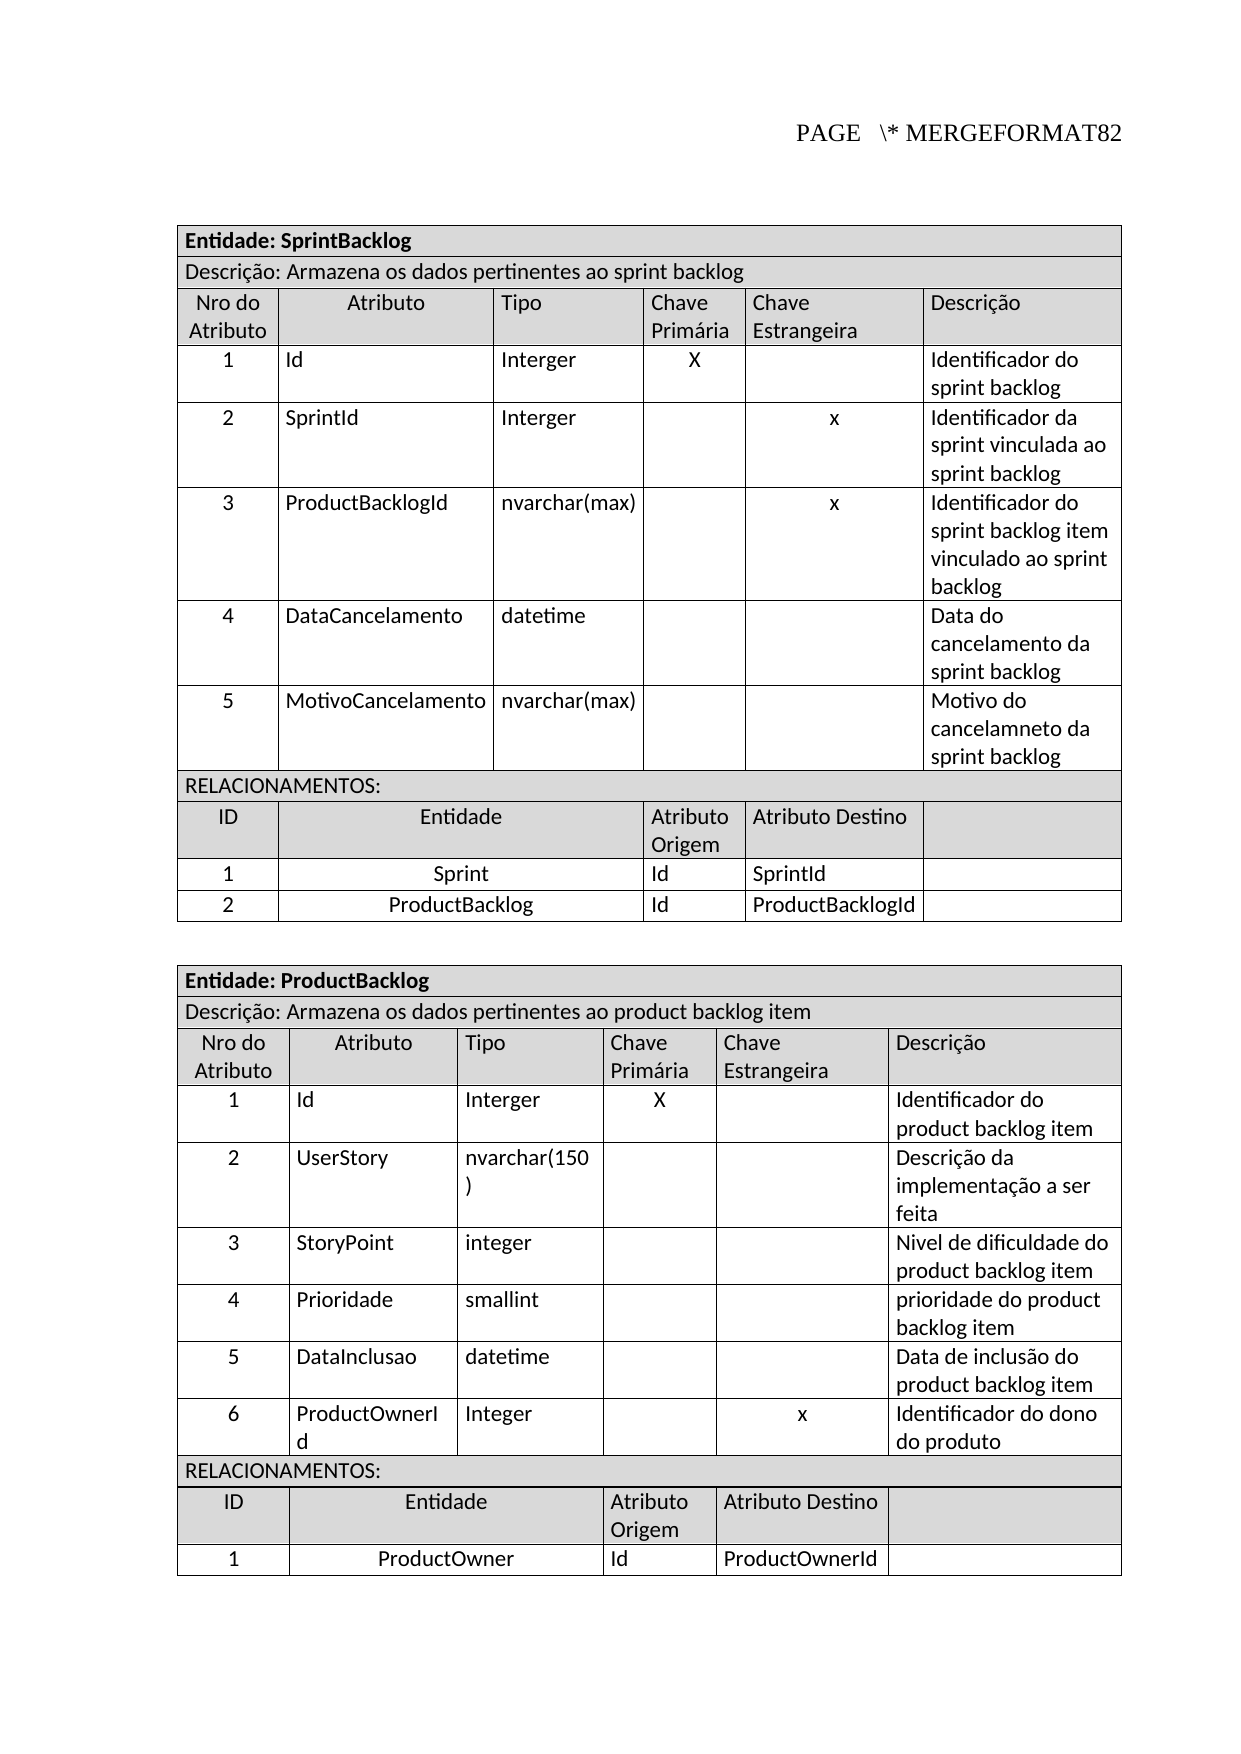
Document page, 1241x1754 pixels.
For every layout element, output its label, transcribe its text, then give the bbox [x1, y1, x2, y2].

table_cell 2 [178, 1143, 289, 1227]
table_cell 5 [178, 1342, 289, 1398]
table_cell Entidade [290, 1488, 603, 1543]
table_cell smallint [458, 1285, 603, 1341]
table_cell [746, 686, 923, 770]
table_cell [644, 686, 745, 770]
table_cell RELACIONAMENTOS: [178, 1456, 1121, 1486]
table_cell datetime [458, 1342, 603, 1398]
table_cell x [746, 403, 923, 487]
table_cell [746, 601, 923, 685]
table_cell ProductOwnerId [290, 1399, 457, 1455]
table_cell prioridade do product backlog item [889, 1285, 1121, 1341]
table_cell Atributo Destino [717, 1488, 888, 1543]
table_cell ProductOwnerId [717, 1545, 888, 1575]
table_cell DataInclusao [290, 1342, 457, 1398]
table_cell DataCancelamento [279, 601, 493, 685]
table_cell [717, 1086, 888, 1142]
table_cell Descrição [889, 1029, 1121, 1084]
table_cell datetime [494, 601, 643, 685]
table_cell ProductOwner [290, 1545, 603, 1575]
table_cell Descrição da implementação a ser feita [889, 1143, 1121, 1227]
table_cell [717, 1342, 888, 1398]
table_cell Motivo do cancelamneto da sprint backlog [924, 686, 1121, 770]
table_cell Identificador da sprint vinculada ao sprint backlog [924, 403, 1121, 487]
table_cell [604, 1399, 716, 1455]
table_cell ProductBacklogId [279, 488, 493, 600]
table_cell Id [644, 859, 745, 889]
table_cell Id [279, 346, 493, 402]
table_cell Nro do Atributo [178, 1029, 289, 1084]
table_cell Integer [458, 1399, 603, 1455]
table_cell [604, 1285, 716, 1341]
table_cell ProductBacklogId [746, 891, 923, 921]
table_cell [604, 1143, 716, 1227]
table_cell 3 [178, 1228, 289, 1284]
table_cell UserStory [290, 1143, 457, 1227]
table_cell ID [178, 1488, 289, 1543]
table_cell Prioridade [290, 1285, 457, 1341]
table_cell Atributo Origem [604, 1488, 716, 1543]
table_cell Identificador do sprint backlog item vinculado ao sprint backlog [924, 488, 1121, 600]
table_cell 1 [178, 1086, 289, 1142]
table_cell 5 [178, 686, 278, 770]
table_cell [644, 403, 745, 487]
table_cell Descrição: Armazena os dados pertinentes ao product backlog item [178, 997, 1121, 1027]
table_cell Data de inclusão do product backlog item [889, 1342, 1121, 1398]
table_cell 1 [178, 1545, 289, 1575]
table_cell Identificador do dono do produto [889, 1399, 1121, 1455]
table_cell 4 [178, 1285, 289, 1341]
table_header Entidade: ProductBacklog [178, 966, 1121, 996]
table_cell Identificador do sprint backlog [924, 346, 1121, 402]
table_cell [717, 1285, 888, 1341]
table_cell ProductBacklog [279, 891, 643, 921]
table_cell [604, 1228, 716, 1284]
table_cell Id [290, 1086, 457, 1142]
table_cell StoryPoint [290, 1228, 457, 1284]
table_cell ID [178, 802, 278, 858]
table_cell Interger [494, 403, 643, 487]
table_cell 1 [178, 346, 278, 402]
table_cell [889, 1488, 1121, 1543]
table_cell Id [604, 1545, 716, 1575]
table_cell [644, 601, 745, 685]
table_cell [924, 891, 1121, 921]
table_cell 6 [178, 1399, 289, 1455]
table_cell Id [644, 891, 745, 921]
table_cell Nro do Atributo [178, 289, 278, 344]
table_cell MotivoCancelamento [279, 686, 493, 770]
table_cell Atributo Destino [746, 802, 923, 858]
table_cell [924, 859, 1121, 889]
table_cell Entidade [279, 802, 643, 858]
table_cell nvarchar(max) [494, 488, 643, 600]
table_cell [604, 1342, 716, 1398]
table_cell Data do cancelamento da sprint backlog [924, 601, 1121, 685]
table_cell Interger [494, 346, 643, 402]
table_cell [746, 346, 923, 402]
table_cell Chave Estrangeira [717, 1029, 888, 1084]
table_cell SprintId [279, 403, 493, 487]
table_cell RELACIONAMENTOS: [178, 771, 1121, 801]
table_cell Chave Estrangeira [746, 289, 923, 344]
table_cell Tipo [494, 289, 643, 344]
table_cell 3 [178, 488, 278, 600]
table_cell Atributo [279, 289, 493, 344]
table_cell 2 [178, 891, 278, 921]
table_cell X [644, 346, 745, 402]
table_cell Sprint [279, 859, 643, 889]
table_cell Descrição: Armazena os dados pertinentes ao sprint backlog [178, 257, 1121, 287]
table_cell Nivel de dificuldade do product backlog item [889, 1228, 1121, 1284]
table_cell [717, 1143, 888, 1227]
table_cell x [717, 1399, 888, 1455]
table_cell Atributo Origem [644, 802, 745, 858]
table_cell nvarchar(150) [458, 1143, 603, 1227]
table_cell integer [458, 1228, 603, 1284]
table_cell [644, 488, 745, 600]
table_cell [924, 802, 1121, 858]
table_cell [889, 1545, 1121, 1575]
table_cell SprintId [746, 859, 923, 889]
table_cell 1 [178, 859, 278, 889]
table_header Entidade: SprintBacklog [178, 226, 1121, 256]
table_cell nvarchar(max) [494, 686, 643, 770]
table_cell Identificador do product backlog item [889, 1086, 1121, 1142]
table_cell Interger [458, 1086, 603, 1142]
table_cell X [604, 1086, 716, 1142]
table_cell 4 [178, 601, 278, 685]
table_cell Tipo [458, 1029, 603, 1084]
table_cell x [746, 488, 923, 600]
table_cell [717, 1228, 888, 1284]
table_cell 2 [178, 403, 278, 487]
table_cell Atributo [290, 1029, 457, 1084]
table_cell Chave Primária [644, 289, 745, 344]
table_cell Chave Primária [604, 1029, 716, 1084]
table_cell Descrição [924, 289, 1121, 344]
